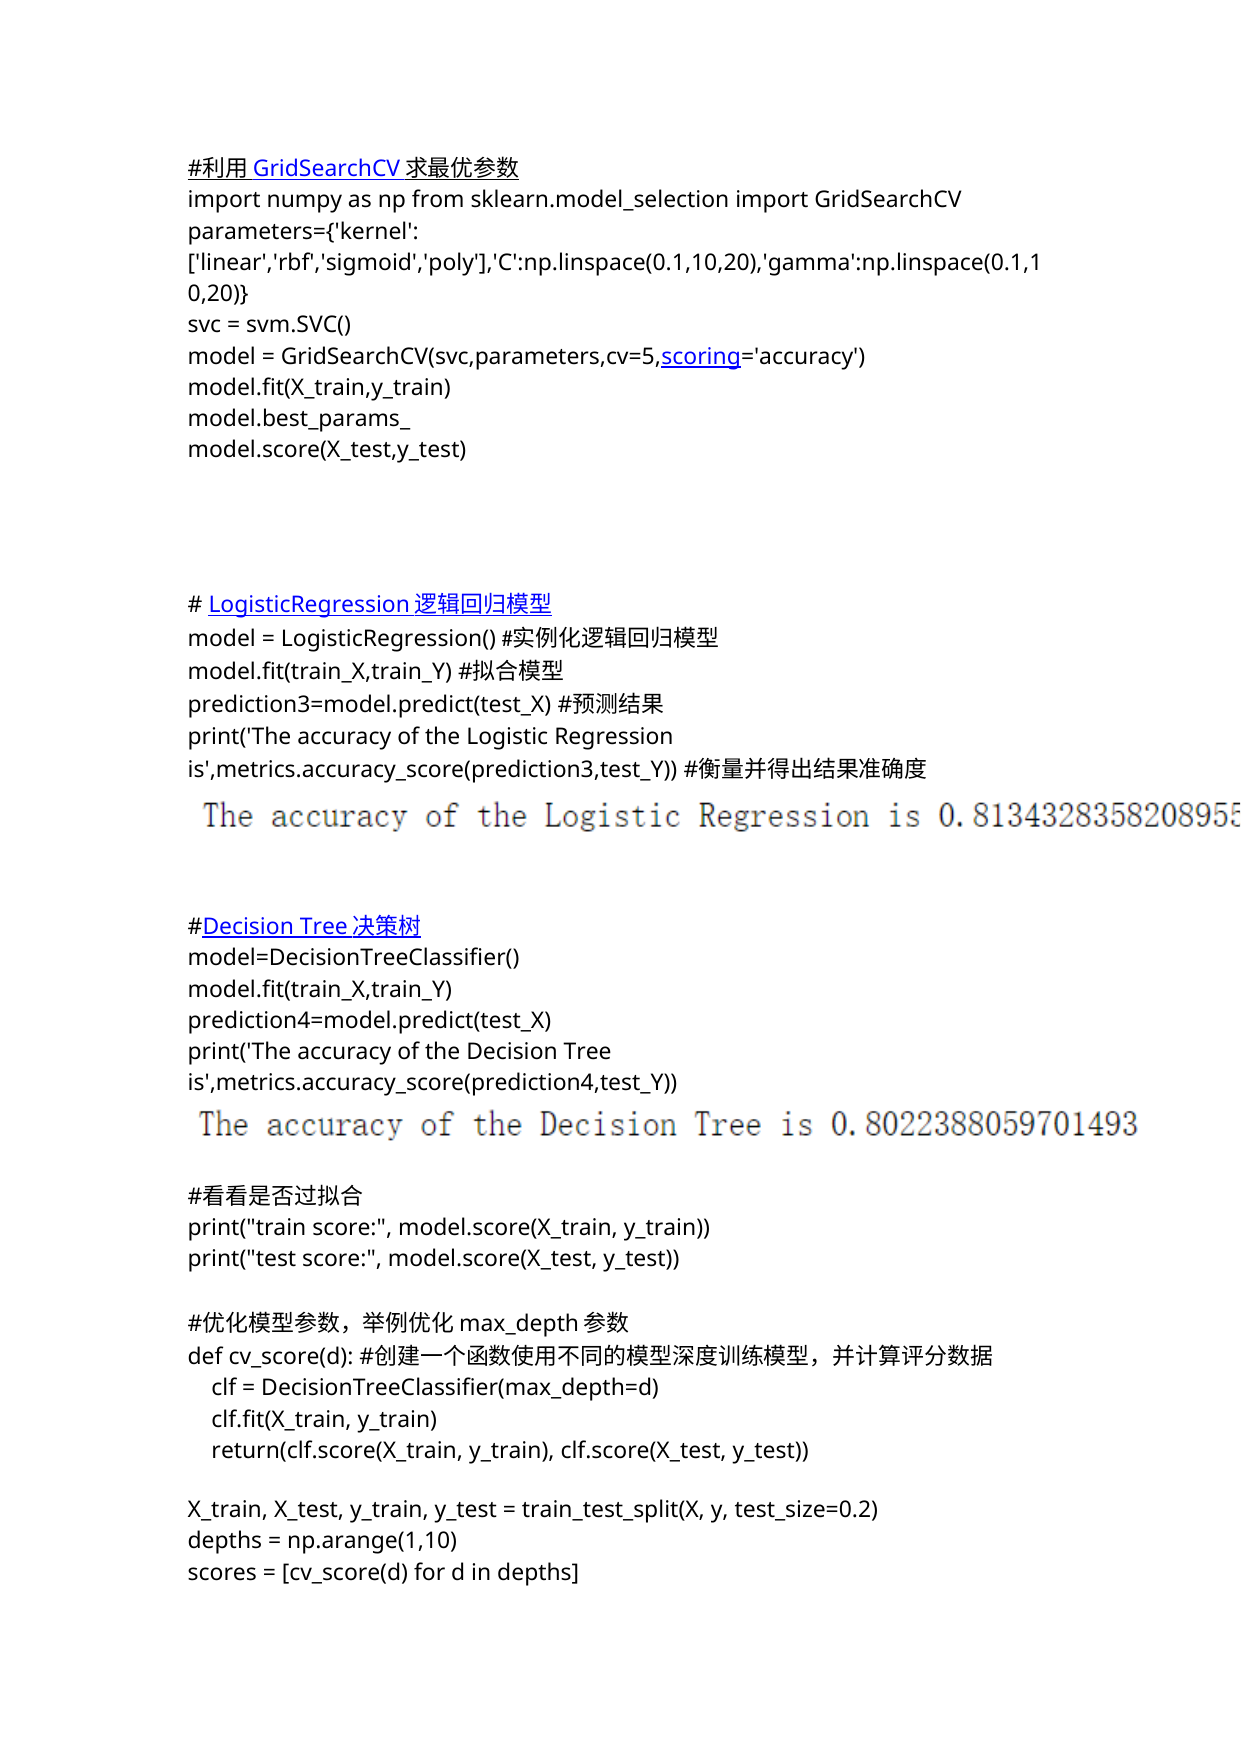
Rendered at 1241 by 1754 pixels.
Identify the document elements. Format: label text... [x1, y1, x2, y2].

text model.fit(X_train,y_train) [187, 371, 1053, 402]
text model.score(X_test,y_test) [187, 433, 1053, 464]
text prediction3=model.predict(test_X) #预测结果 [187, 686, 1053, 720]
text X_train, X_test, y_train, y_test = train_test_split(X, y, test_size=0.2) [187, 1493, 1053, 1524]
text clf = DecisionTreeClassifier(max_depth=d) [187, 1371, 1053, 1403]
text import numpy as np from sklearn.model_selection import GridSearchCV parameters={'kernel':['linear','rbf','sigmoid','poly'],'C':np.linspace(0.1,10,20),'gamma':np.linspace(0.1,10,20)} [187, 183, 1053, 308]
text def cv_score(d): #创建一个函数使用不同的模型深度训练模型，并计算评分数据 [187, 1338, 1053, 1371]
text model=DecisionTreeClassifier() [187, 941, 1053, 973]
text #利用GridSearchCV求最优参数 [187, 150, 1053, 183]
text #优化模型参数，举例优化max_depth参数 [187, 1305, 1053, 1338]
picture [187, 784, 1241, 846]
text return(clf.score(X_train, y_train), clf.score(X_test, y_test)) [187, 1434, 1053, 1465]
text model.fit(train_X,train_Y) [187, 973, 1053, 1004]
text model.best_params_ [187, 402, 1053, 433]
text #Decision Tree决策树 [187, 908, 1053, 941]
text depths = np.arange(1,10) [187, 1524, 1053, 1556]
text model.fit(train_X,train_Y) #拟合模型 [187, 653, 1053, 686]
text scores = [cv_score(d) for d in depths] [187, 1556, 1053, 1587]
text svc = svm.SVC() [187, 308, 1053, 339]
picture [187, 1097, 1169, 1147]
text # LogisticRegression逻辑回归模型 [187, 586, 1053, 620]
text prediction4=model.predict(test_X) [187, 1004, 1053, 1035]
text print("train score:", model.score(X_train, y_train)) [187, 1211, 1053, 1242]
text model = LogisticRegression() #实例化逻辑回归模型 [187, 620, 1053, 653]
text clf.fit(X_train, y_train) [187, 1403, 1053, 1434]
text print("test score:", model.score(X_test, y_test)) [187, 1242, 1053, 1273]
text print('The accuracy of the Logistic Regression is',metrics.accuracy_score(prediction3,test_Y)) #衡量并得出结果准确度 [187, 720, 1053, 784]
text model = GridSearchCV(svc,parameters,cv=5,scoring='accuracy') [187, 339, 1053, 371]
text print('The accuracy of the Decision Tree is',metrics.accuracy_score(prediction4,test_Y)) [187, 1035, 1053, 1097]
text #看看是否过拟合 [187, 1178, 1053, 1211]
